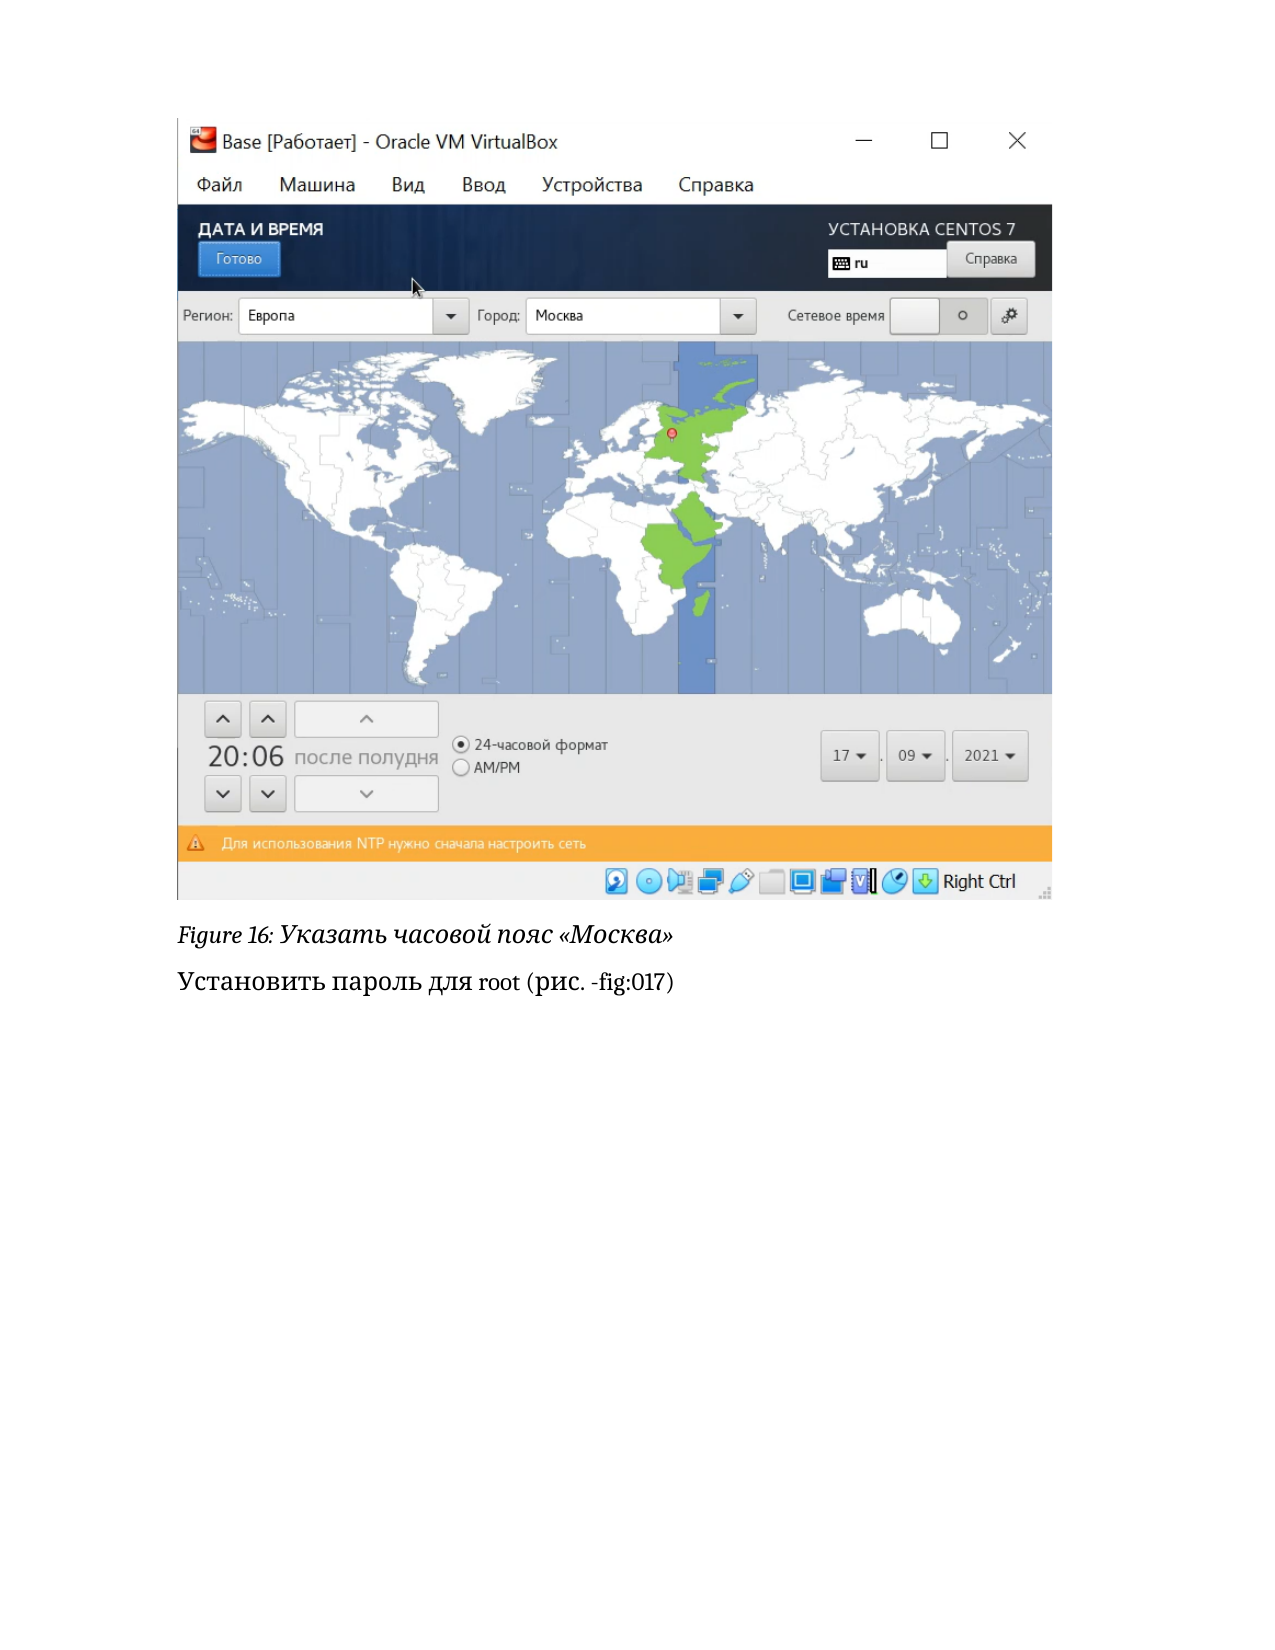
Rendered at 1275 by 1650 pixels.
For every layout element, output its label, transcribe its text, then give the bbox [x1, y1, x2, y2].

text Установить пароль для root (рис. -fig:017) [177, 968, 1186, 997]
picture [177, 118, 1053, 900]
text Figure 16: Указать часовой пояс «Москва» [177, 921, 1186, 949]
